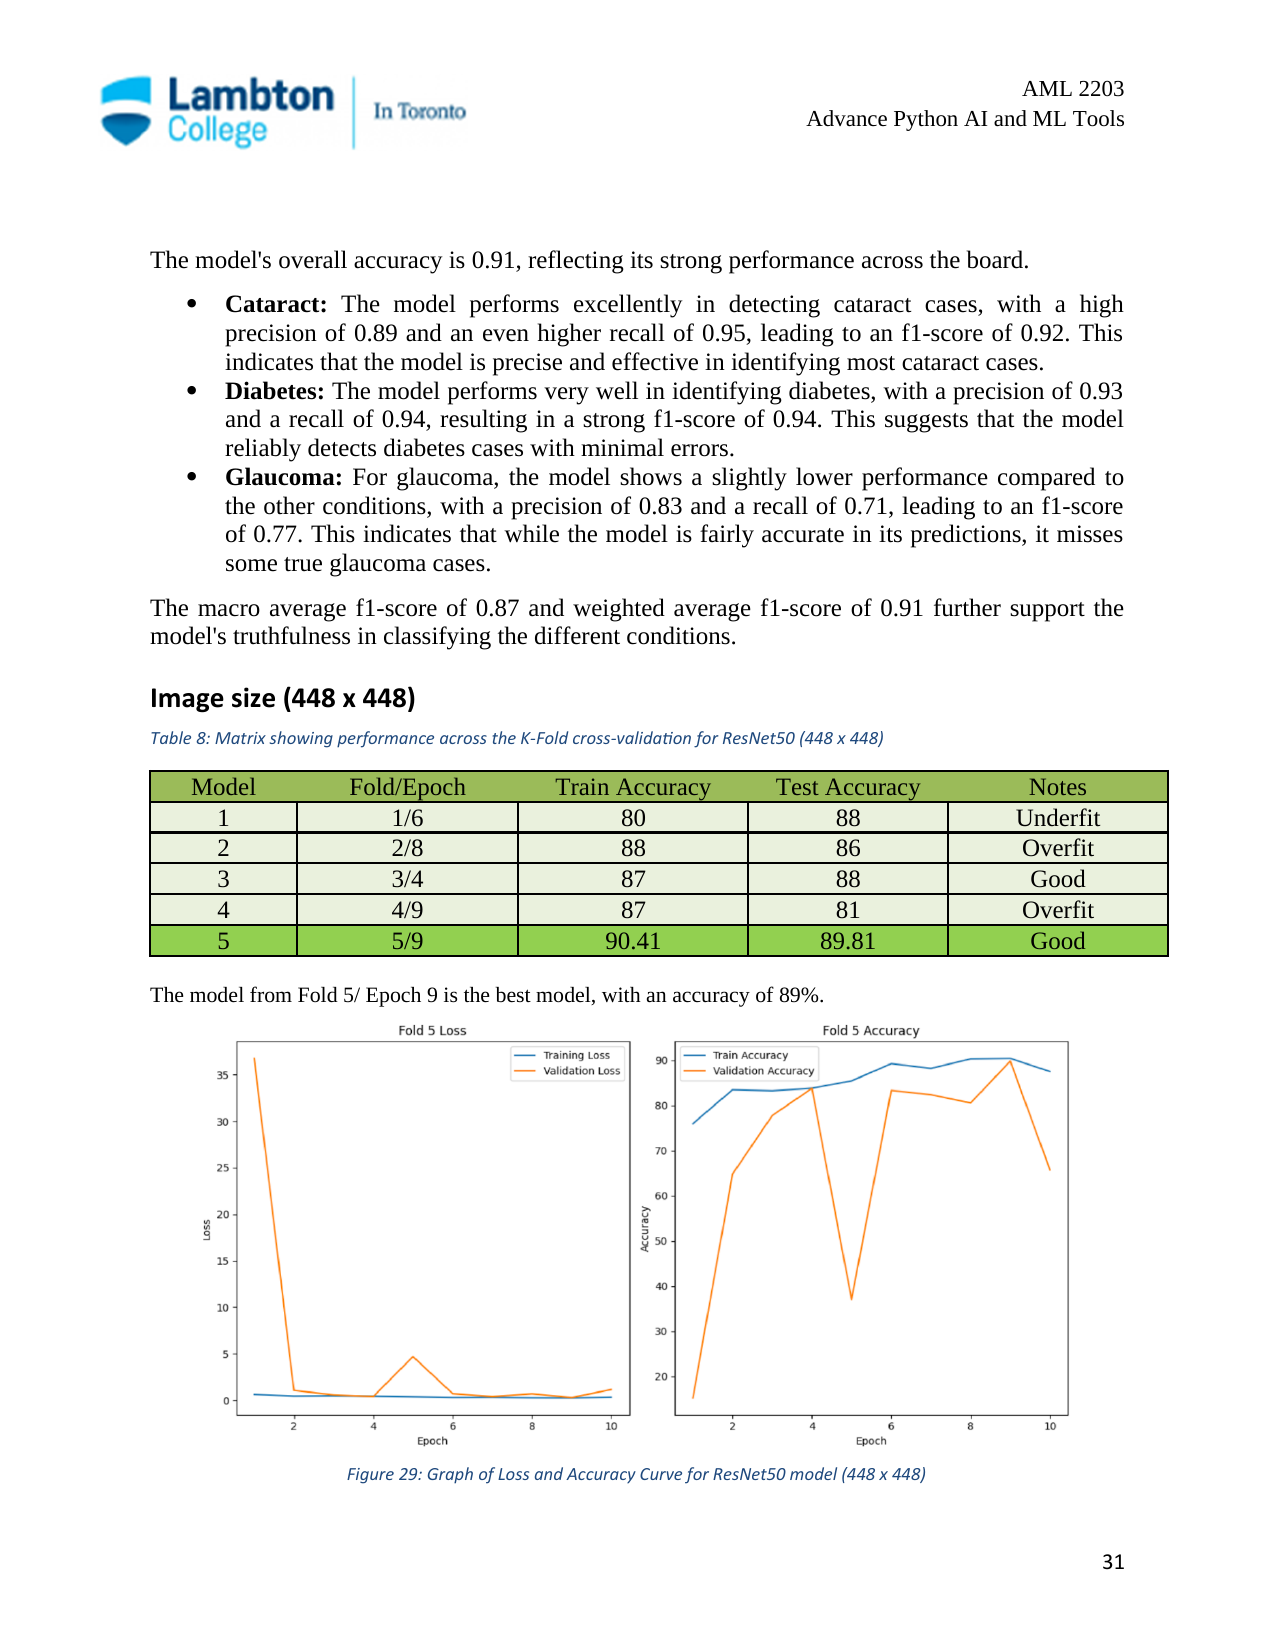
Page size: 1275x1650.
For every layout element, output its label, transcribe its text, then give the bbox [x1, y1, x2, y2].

list Glaucoma: For glaucoma, the model shows a slightly lower performance compared to the other conditions, with a precision of 0.83 and a recall of 0.71, leading to an f1-score of 0.77. This indicates that while the model is fairly accurate in its predictions, it misses some true glaucoma cases. [187, 462, 1125, 577]
list Diabetes: The model performs very well in identifying diabetes, with a precision of 0.93 and a recall of 0.94, resulting in a strong f1-score of 0.94. This suggests that the model reliably detects diabetes cases with minimal errors. [187, 376, 1125, 462]
table_header Test Accuracy [748, 772, 948, 801]
table_cell Overfit [949, 834, 1167, 862]
table_cell 5/9 [298, 926, 517, 955]
table_cell 3 [151, 864, 296, 893]
picture [98, 74, 468, 151]
table_cell Overfit [949, 895, 1167, 924]
table_cell 3/4 [298, 864, 517, 893]
text The model's overall accuracy is 0.91, reflecting its strong performance across the board. [150, 245, 1125, 274]
table_cell 87 [519, 895, 747, 924]
table_cell 81 [749, 895, 947, 924]
list Cataract: The model performs excellently in detecting cataract cases, with a high precision of 0.89 and an even higher recall of 0.95, leading to an f1-score of 0.92. This indicates that the model is precise and effective in identifying most cataract cases. [187, 289, 1125, 376]
table_cell 88 [749, 803, 947, 831]
table_header Train Accuracy [518, 772, 748, 801]
text The model from Fold 5/ Epoch 9 is the best model, with an accuracy of 89%. [150, 982, 1125, 1007]
table_cell 88 [519, 834, 747, 862]
table_cell 80 [519, 803, 747, 831]
table_cell 4/9 [298, 895, 517, 924]
subtitle Image size (448 x 448) [150, 679, 1125, 715]
picture [203, 1022, 1072, 1447]
table_cell 4 [151, 895, 296, 924]
table_cell 87 [519, 864, 747, 893]
table_header Fold/Epoch [297, 772, 518, 801]
text The macro average f1-score of 0.87 and weighted average f1-score of 0.91 further support the model's truthfulness in classifying the different conditions. [150, 593, 1125, 650]
table_cell Underfit [949, 803, 1167, 831]
table_cell 86 [749, 834, 947, 862]
table_cell Good [949, 864, 1167, 893]
table_cell 5 [151, 926, 296, 955]
table_cell 2 [151, 834, 296, 862]
table_cell 1 [151, 803, 296, 831]
table_cell 1/6 [298, 803, 517, 831]
table_cell 90.41 [519, 926, 747, 955]
table_cell 88 [749, 864, 947, 893]
table_header Notes [948, 772, 1167, 801]
table_header Model [151, 772, 297, 801]
table_cell 89.81 [749, 926, 947, 955]
table_cell 2/8 [298, 834, 517, 862]
